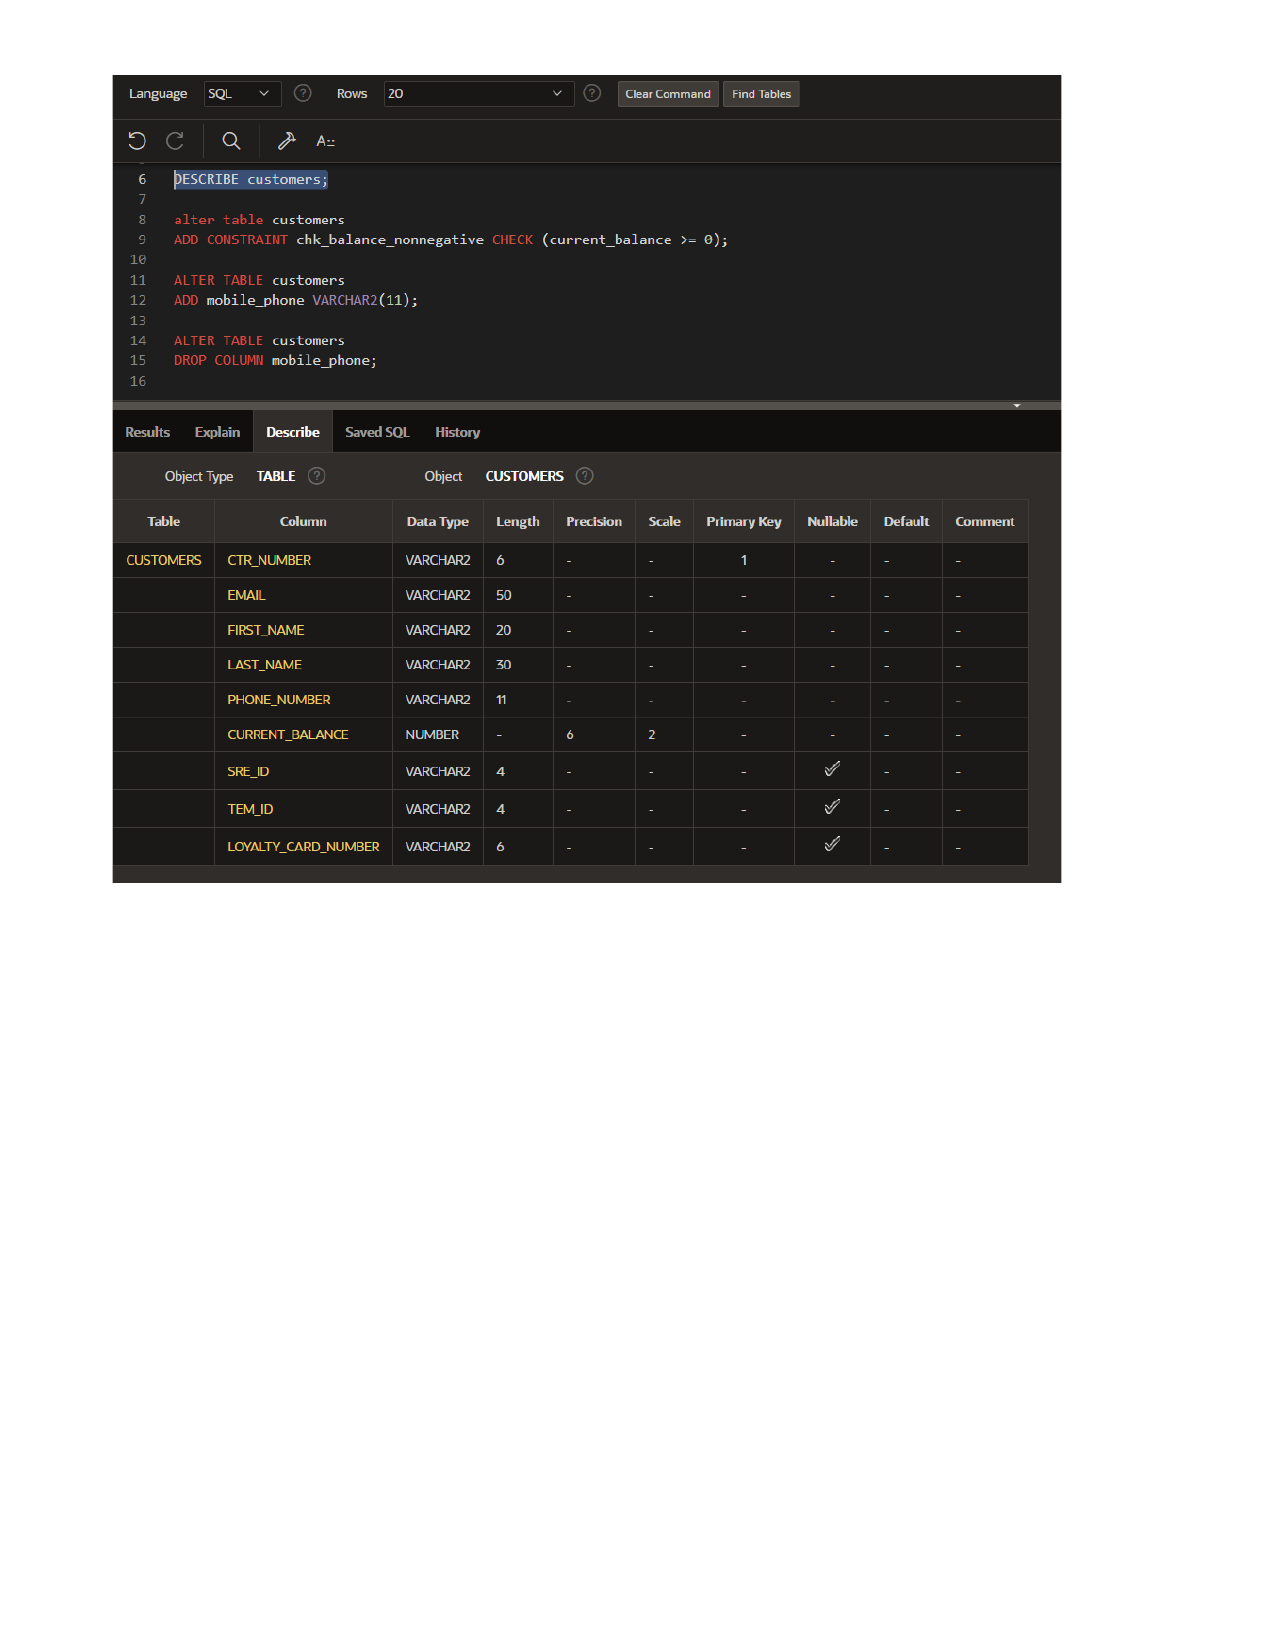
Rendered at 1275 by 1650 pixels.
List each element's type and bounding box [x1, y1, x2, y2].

picture [112, 75, 1062, 883]
